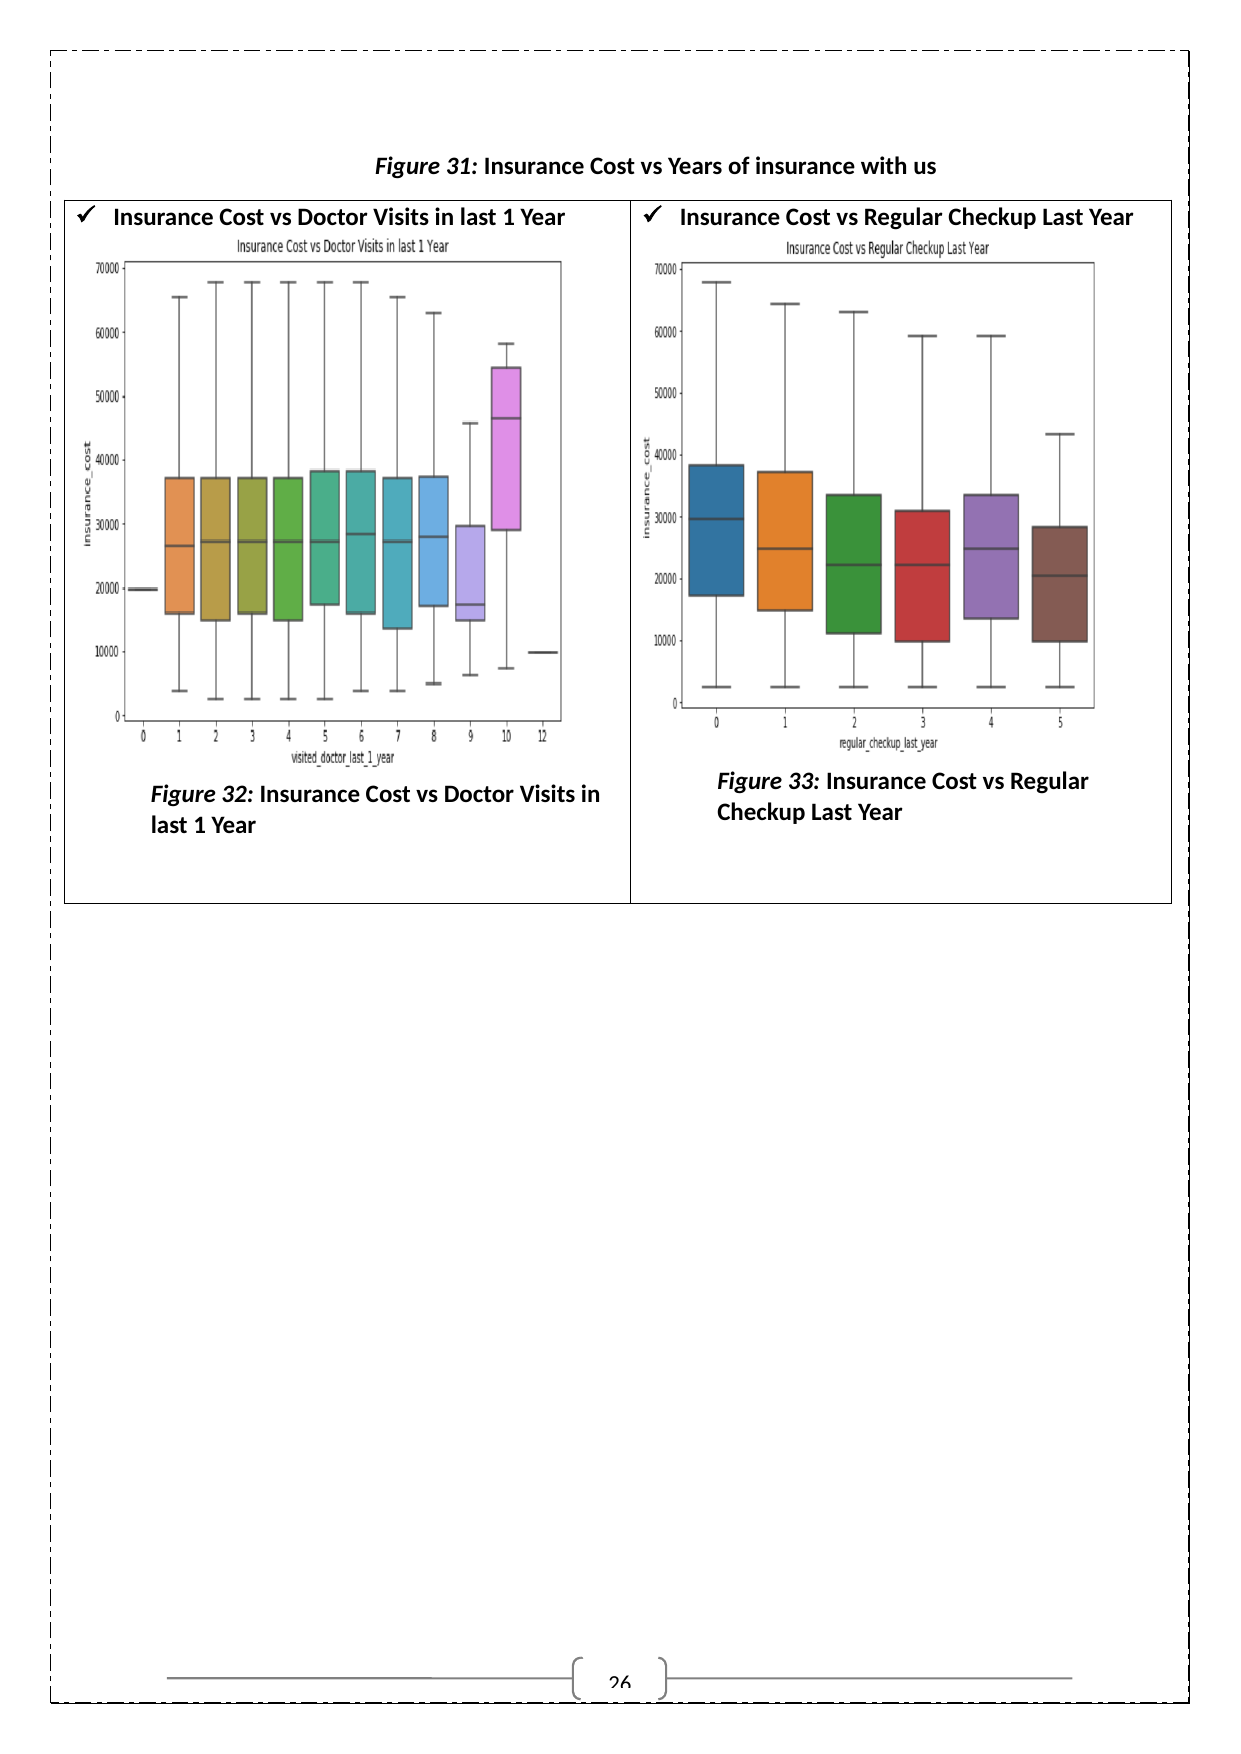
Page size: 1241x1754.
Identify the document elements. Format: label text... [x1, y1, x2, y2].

picture [75, 231, 572, 779]
picture [642, 231, 1097, 766]
list Figure 31: Insurance Cost vs Years of insurance with us [225, 150, 1089, 181]
table_header Insurance Cost vs Regular Checkup Last Year Figure 33: Insurance Cost vs Regular Checkup Last Year [631, 201, 1171, 903]
table_header Insurance Cost vs Doctor Visits in last 1 Year Figure 32: Insurance Cost vs Doctor Visits in last 1 Year [65, 201, 630, 903]
